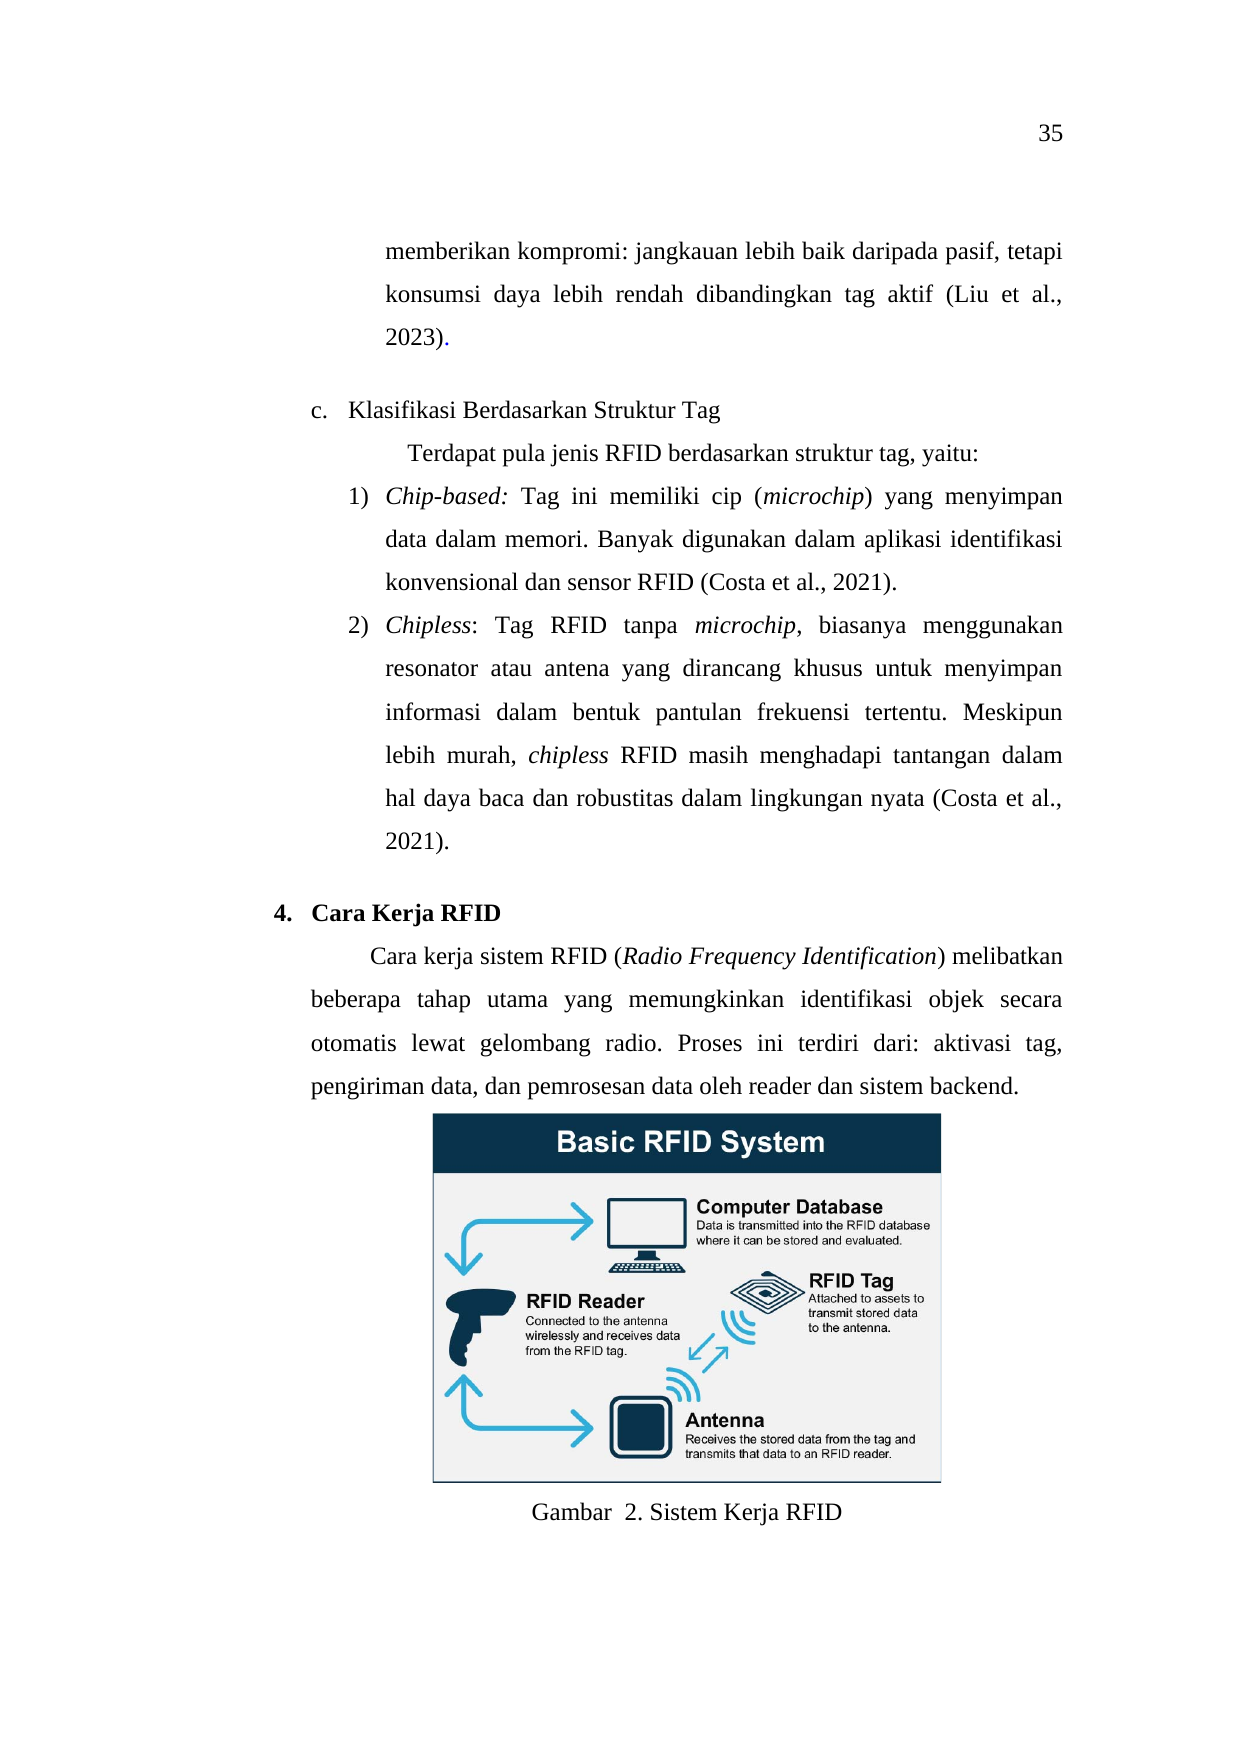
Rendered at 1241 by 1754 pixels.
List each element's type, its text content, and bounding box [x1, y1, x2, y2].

text Gambar 2. Sistem Kerja RFID [311, 1497, 1063, 1525]
text Terdapat pula jenis RFID berdasarkan struktur tag, yaitu: [348, 438, 1063, 467]
list Klasifikasi Berdasarkan Struktur Tag [311, 395, 1063, 423]
list Chipless: Tag RFID tanpa microchip, biasanya menggunakan resonator atau antena yang dirancang khusus untuk menyimpan informasi dalam bentuk pantulan frekuensi tertentu. Meskipun lebih murah, chipless RFID masih menghadapi tantangan dalam hal daya baca dan robustitas dalam lingkungan nyata (Costa et al., 2021). [348, 610, 1063, 855]
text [385, 236, 1063, 351]
picture [432, 1113, 942, 1483]
text Cara kerja sistem RFID (Radio Frequency Identification) melibatkan beberapa tahap utama yang memungkinkan identifikasi objek secara otomatis lewat gelombang radio. Proses ini terdiri dari: aktivasi tag, pengiriman data, dan pemrosesan data oleh reader dan sistem backend. [311, 941, 1063, 1099]
subtitle Cara Kerja RFID [274, 898, 1063, 927]
list Chip-based: Tag ini memiliki cip (microchip) yang menyimpan data dalam memori. Banyak digunakan dalam aplikasi identifikasi konvensional dan sensor RFID (Costa et al., 2021). [348, 481, 1063, 596]
